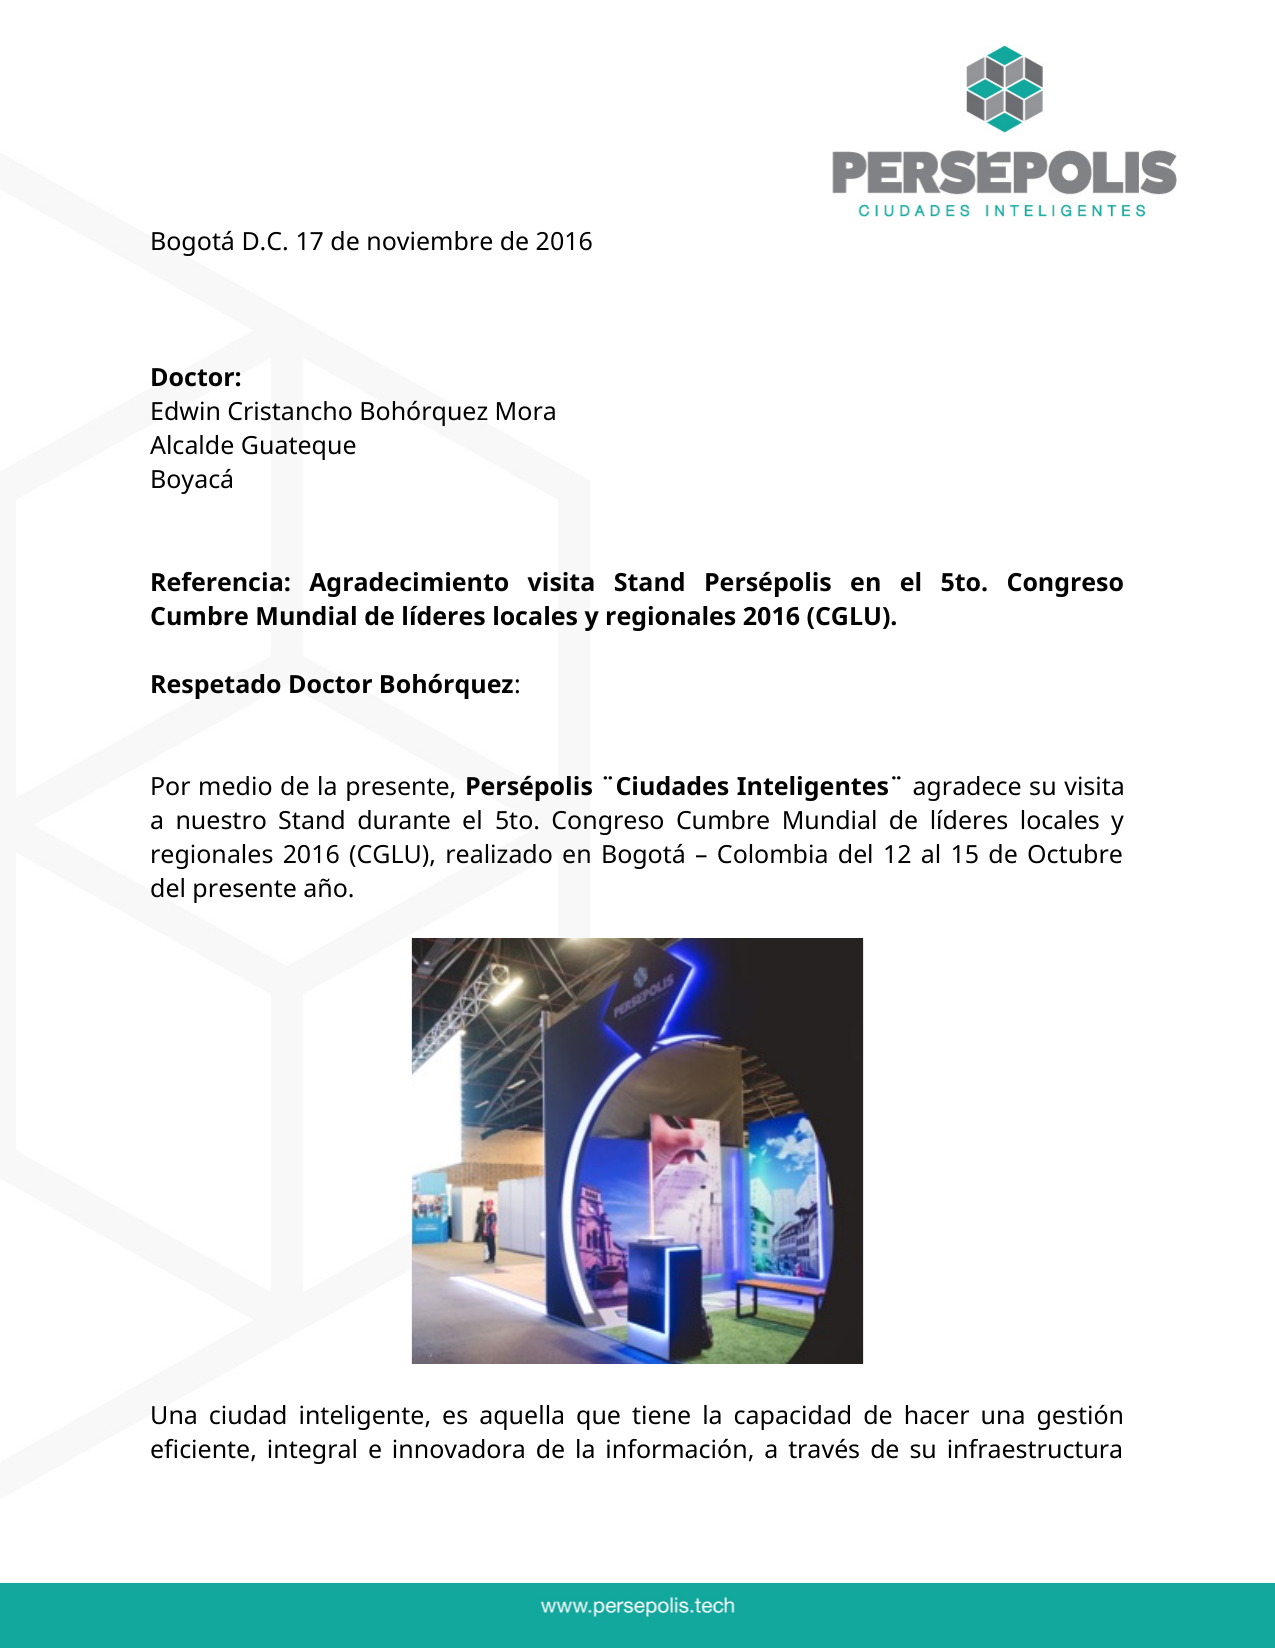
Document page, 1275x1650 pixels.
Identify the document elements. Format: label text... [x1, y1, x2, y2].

text Respetado Doctor Bohórquez: [150, 666, 1125, 701]
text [150, 1398, 1125, 1466]
text Edwin Cristancho Bohórquez Mora [150, 394, 1125, 428]
picture [0, 0, 1275, 1648]
text Bogotá D.C. 17 de noviembre de 2016 [150, 224, 1125, 258]
text Doctor: [150, 360, 1125, 394]
text Referencia: Agradecimiento visita Stand Persépolis en el 5to. Congreso Cumbre Mundial de líderes locales y regionales 2016 (CGLU). [150, 564, 1125, 632]
text Alcalde Guateque [150, 428, 1125, 462]
text Boyacá [150, 462, 1125, 496]
text Por medio de la presente, Persépolis ¨Ciudades Inteligentes¨ agradece su visita a nuestro Stand durante el 5to. Congreso Cumbre Mundial de líderes locales y regionales 2016 (CGLU), realizado en Bogotá – Colombia del 12 al 15 de Octubre del presente año. [150, 769, 1125, 905]
